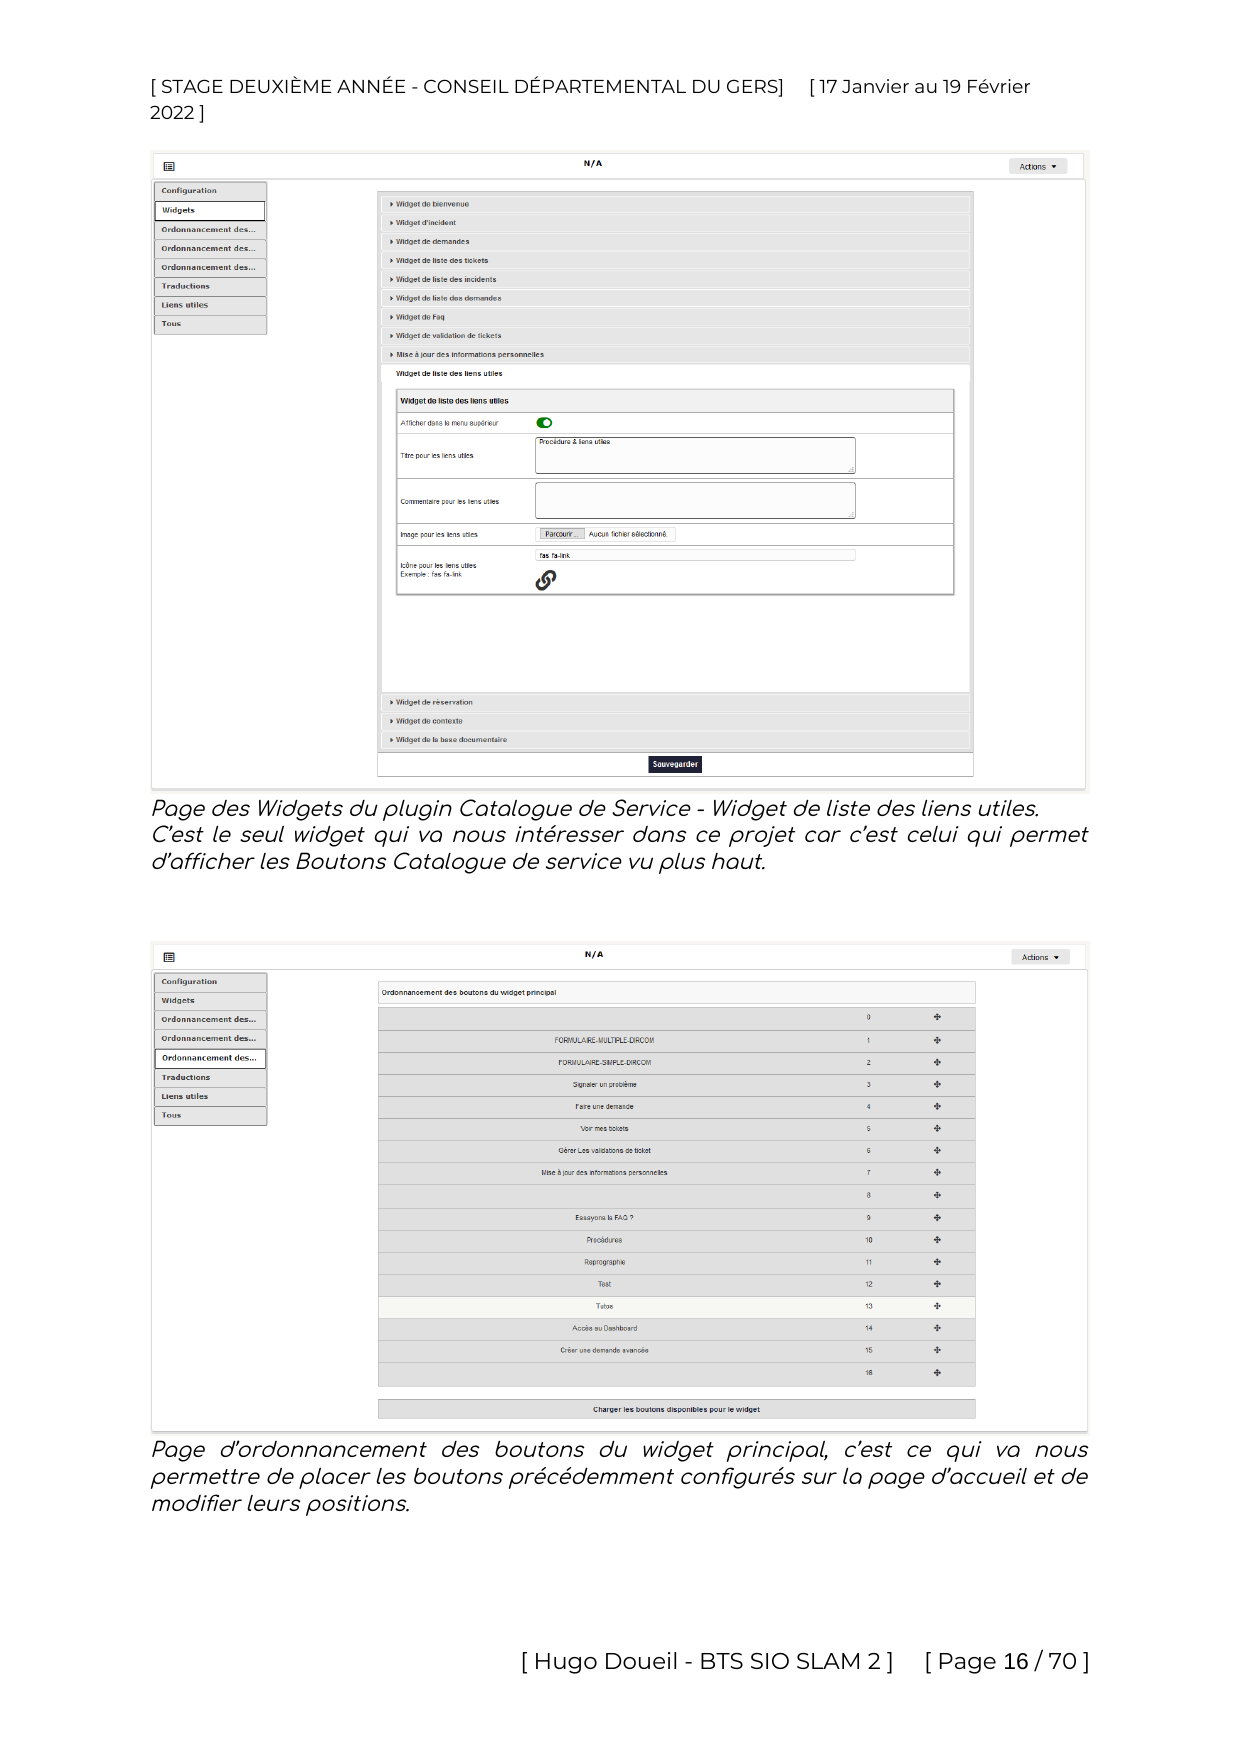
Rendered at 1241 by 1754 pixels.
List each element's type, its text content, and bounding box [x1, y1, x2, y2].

picture [150, 941, 1091, 1436]
text Page des Widgets du plugin Catalogue de Service - Widget de liste des liens utiles. [150, 798, 1090, 821]
text Page d’ordonnancement des boutons du widget principal, c’est ce qui va nous permettre de placer les boutons précédemment configurés sur la page d’accueil et de modifier leurs positions. [150, 1439, 1090, 1516]
text C’est le seul widget qui va nous intéresser dans ce projet car c’est celui qui permet d’afficher les Boutons Catalogue de service vu plus haut. [150, 824, 1090, 874]
picture [150, 150, 1091, 794]
